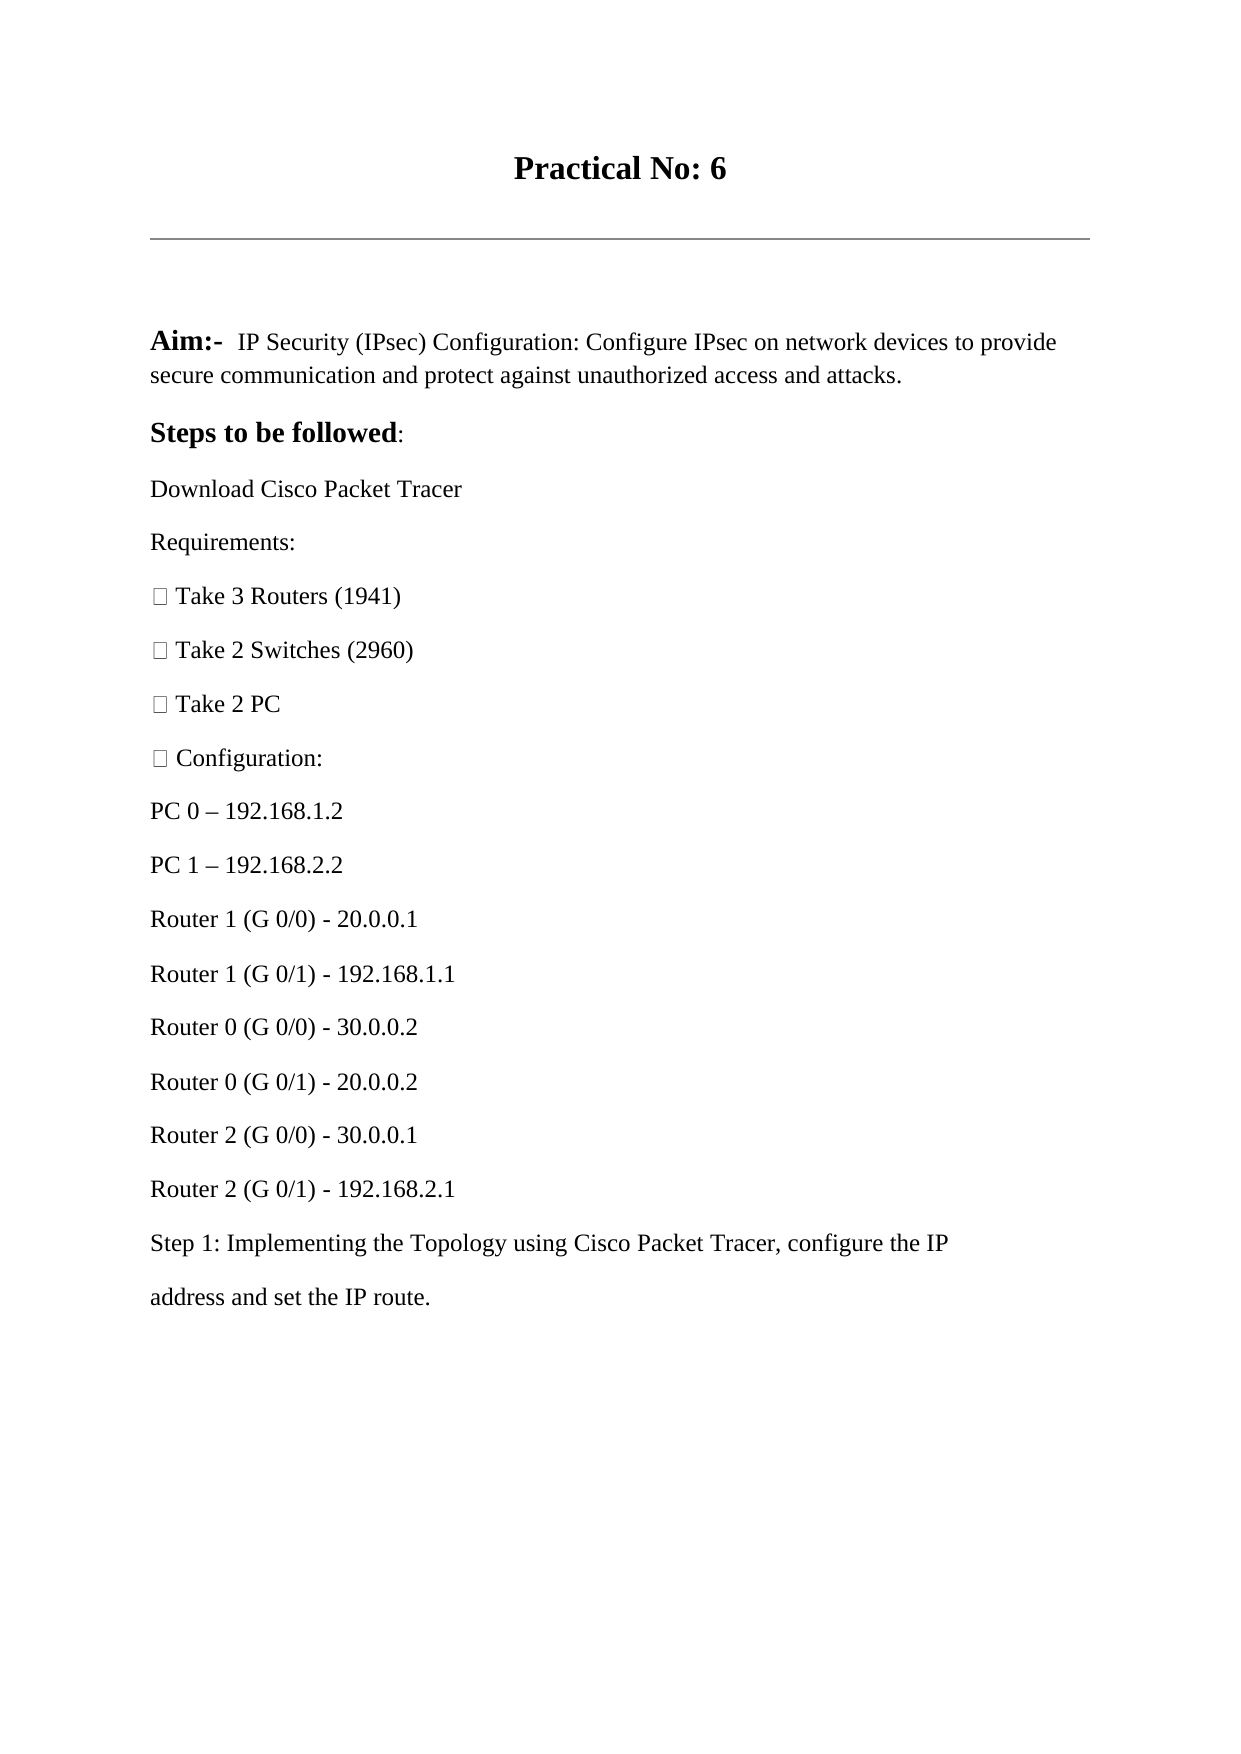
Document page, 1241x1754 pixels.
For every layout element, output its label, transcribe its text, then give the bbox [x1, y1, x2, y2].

picture [150, 635, 175, 664]
text Router 2 (G 0/0) - 30.0.0.1 [150, 1121, 1203, 1149]
text Router 1 (G 0/1) - 192.168.1.1 [150, 959, 1203, 987]
text Take 2 PC Configuration: [175, 689, 325, 772]
text PC 0 – 192.168.1.2 [150, 797, 1203, 825]
picture [150, 582, 175, 610]
text PC 1 – 192.168.2.2 [150, 851, 1203, 879]
text Take 3 Routers (1941) [175, 581, 1203, 610]
subtitle Practical No: 6 [383, 148, 857, 187]
text Download Cisco Packet Tracer Requirements: [150, 474, 501, 556]
picture [150, 743, 175, 772]
text Router 0 (G 0/1) - 20.0.0.2 [150, 1067, 1203, 1095]
text Aim:- IP Security (IPsec) Configuration: Configure IPsec on network devices to provide secure communication and protect against unauthorized access and attacks. [150, 323, 1081, 389]
picture [150, 690, 175, 718]
text Steps to be followed: [150, 415, 1203, 448]
text Router 1 (G 0/0) - 20.0.0.1 [150, 904, 1203, 933]
text Take 2 Switches (2960) [175, 635, 1203, 664]
text Step 1: Implementing the Topology using Cisco Packet Tracer, configure the IP address and set the IP route. [150, 1228, 1024, 1311]
text Router 0 (G 0/0) - 30.0.0.2 [150, 1012, 1203, 1041]
text Router 2 (G 0/1) - 192.168.2.1 [150, 1174, 1203, 1203]
